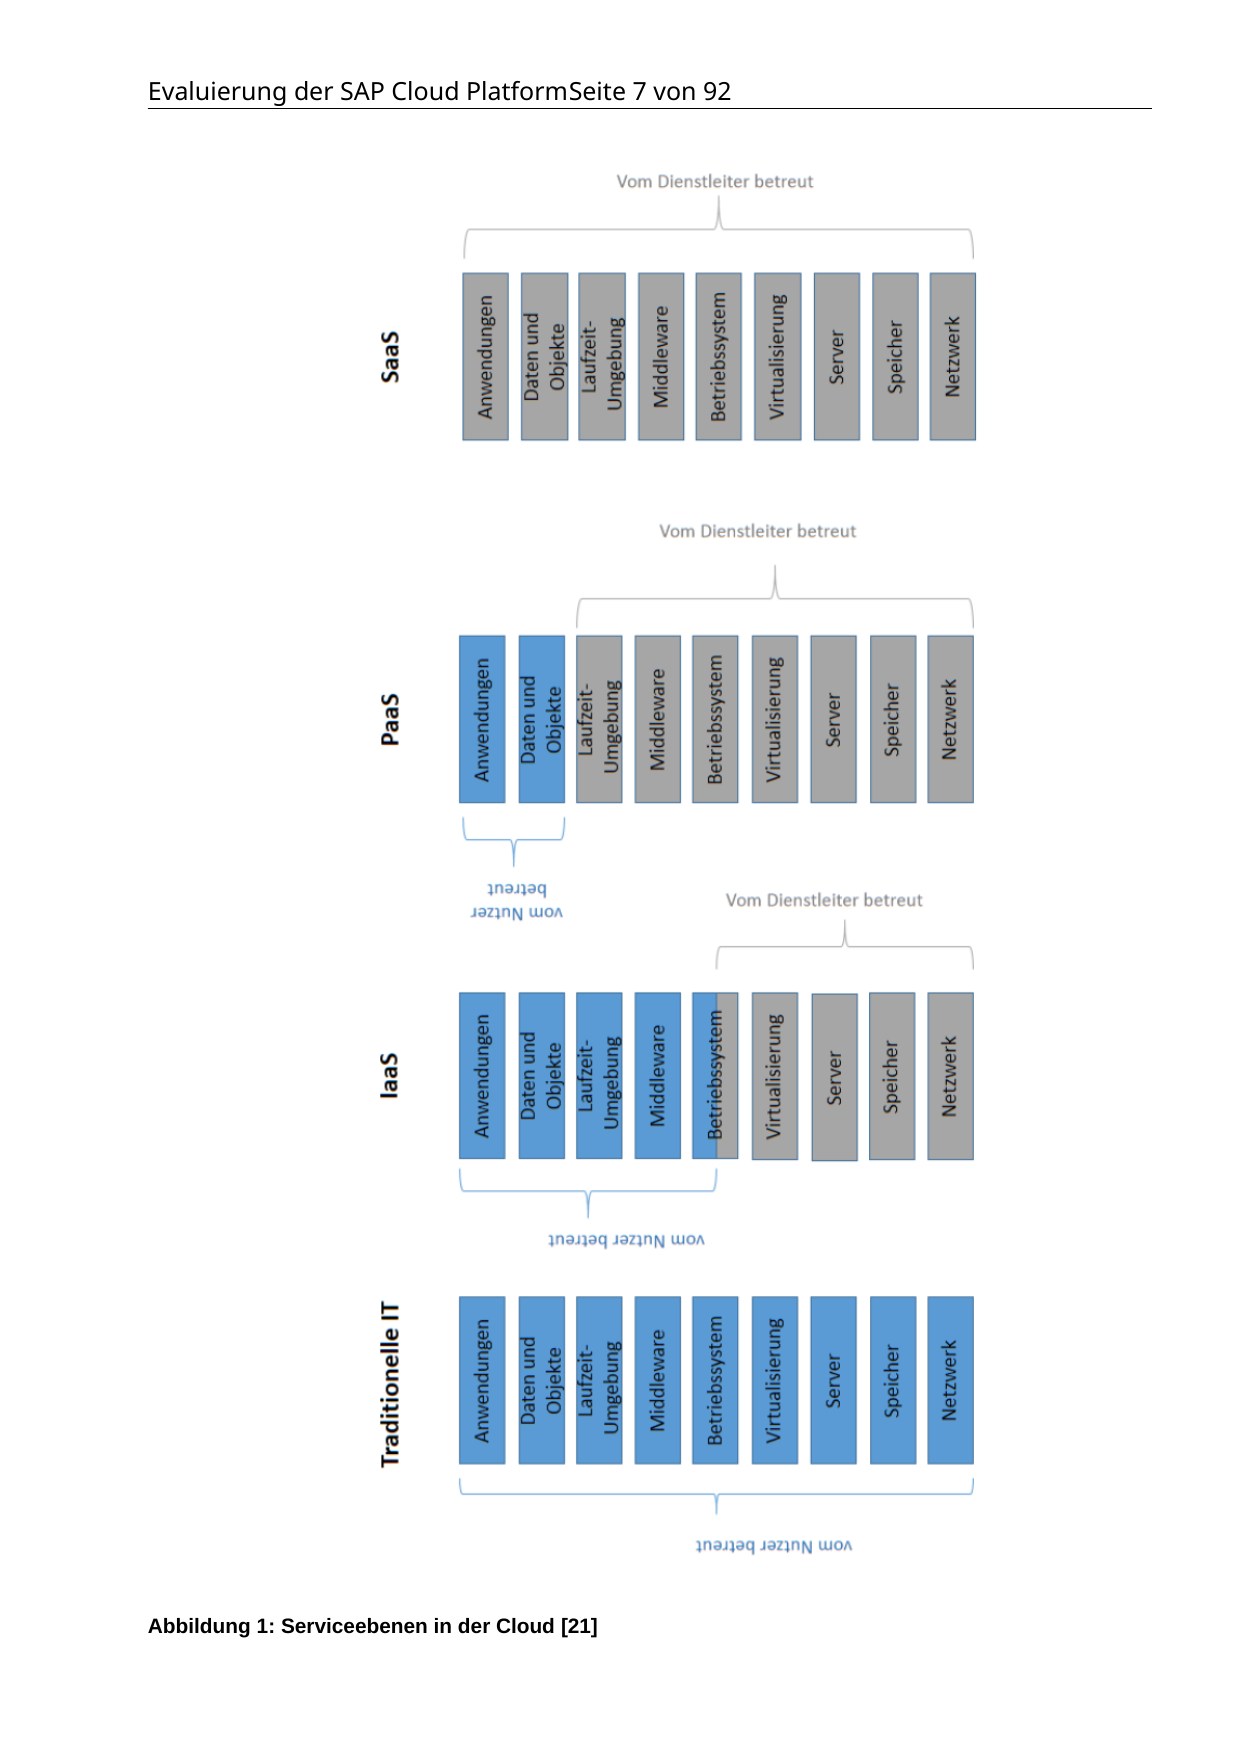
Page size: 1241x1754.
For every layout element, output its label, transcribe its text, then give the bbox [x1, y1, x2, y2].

picture [367, 147, 1007, 1586]
text Abbildung 1: Serviceebenen in der Cloud [148, 1614, 1152, 1638]
